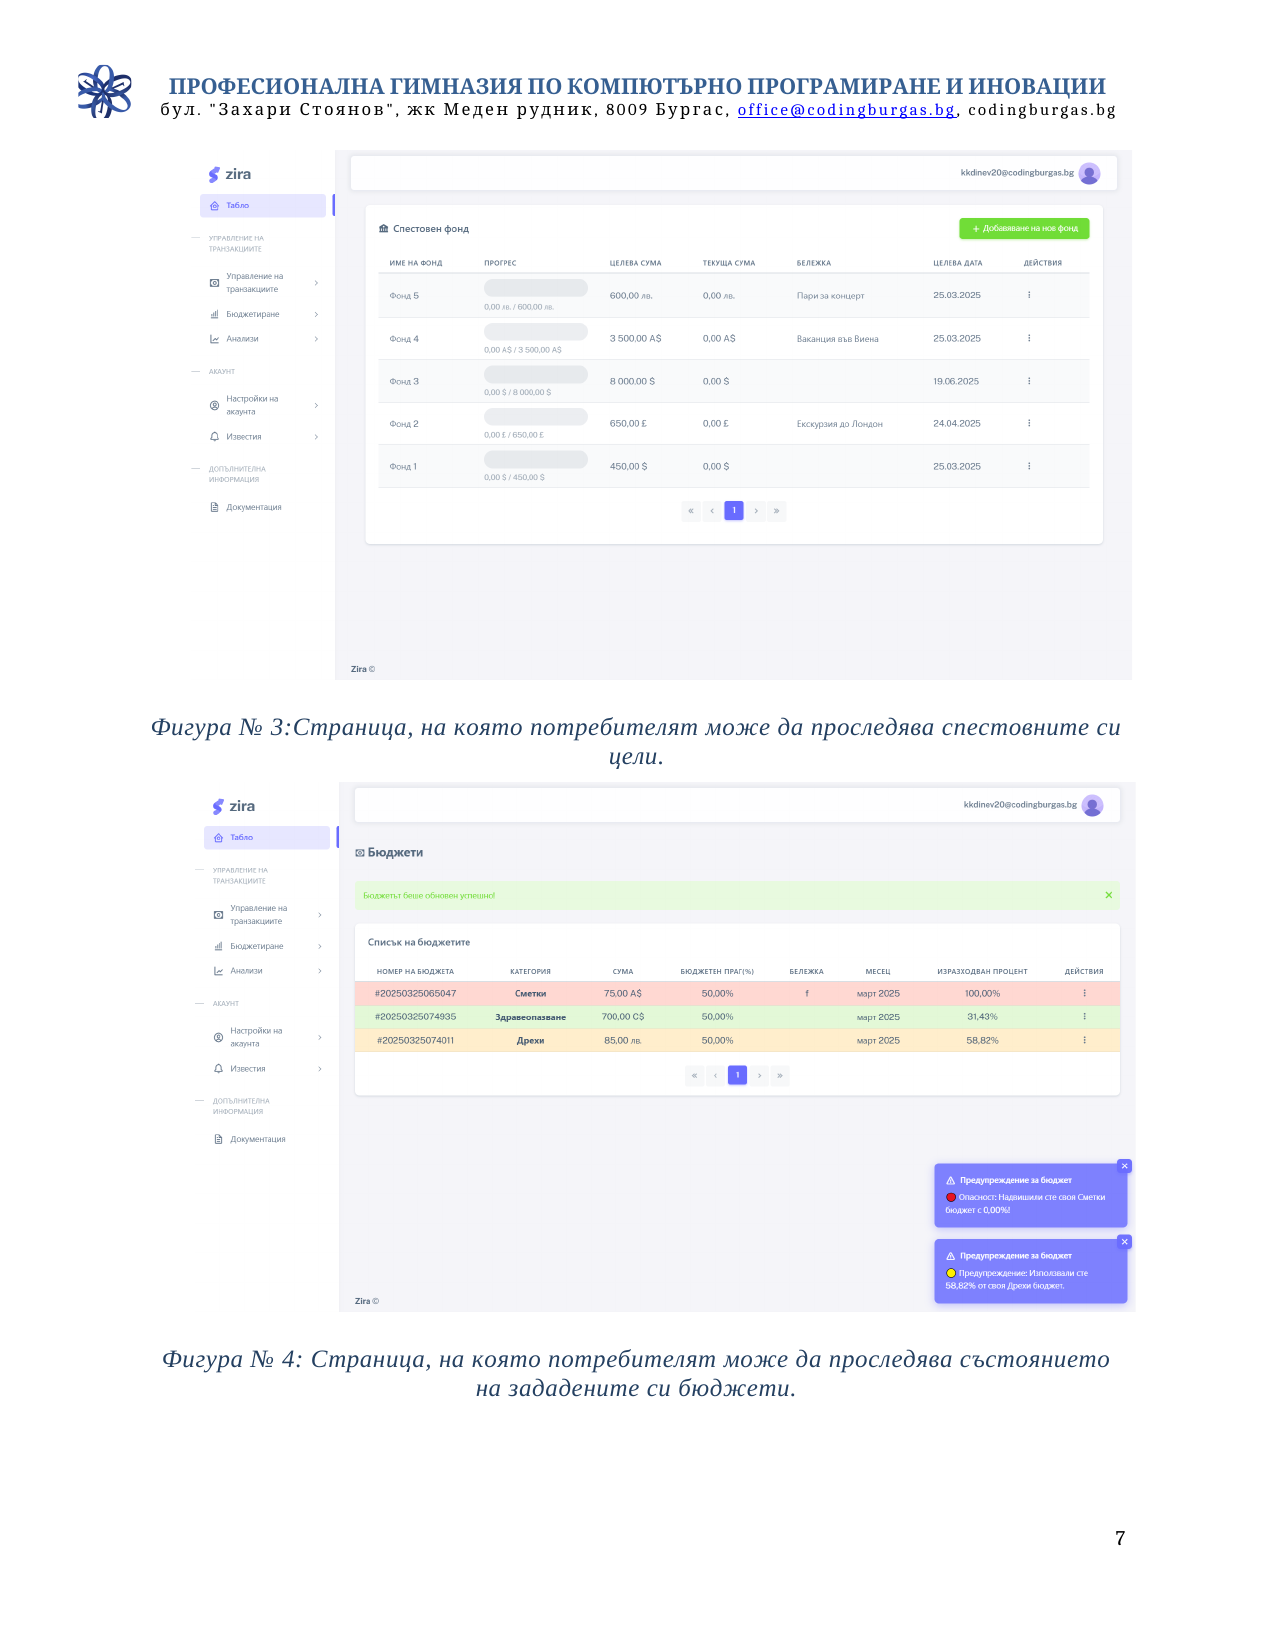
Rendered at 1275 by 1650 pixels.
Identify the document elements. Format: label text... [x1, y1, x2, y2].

picture [191, 150, 1133, 680]
picture [195, 782, 1136, 1312]
picture [78, 64, 132, 118]
